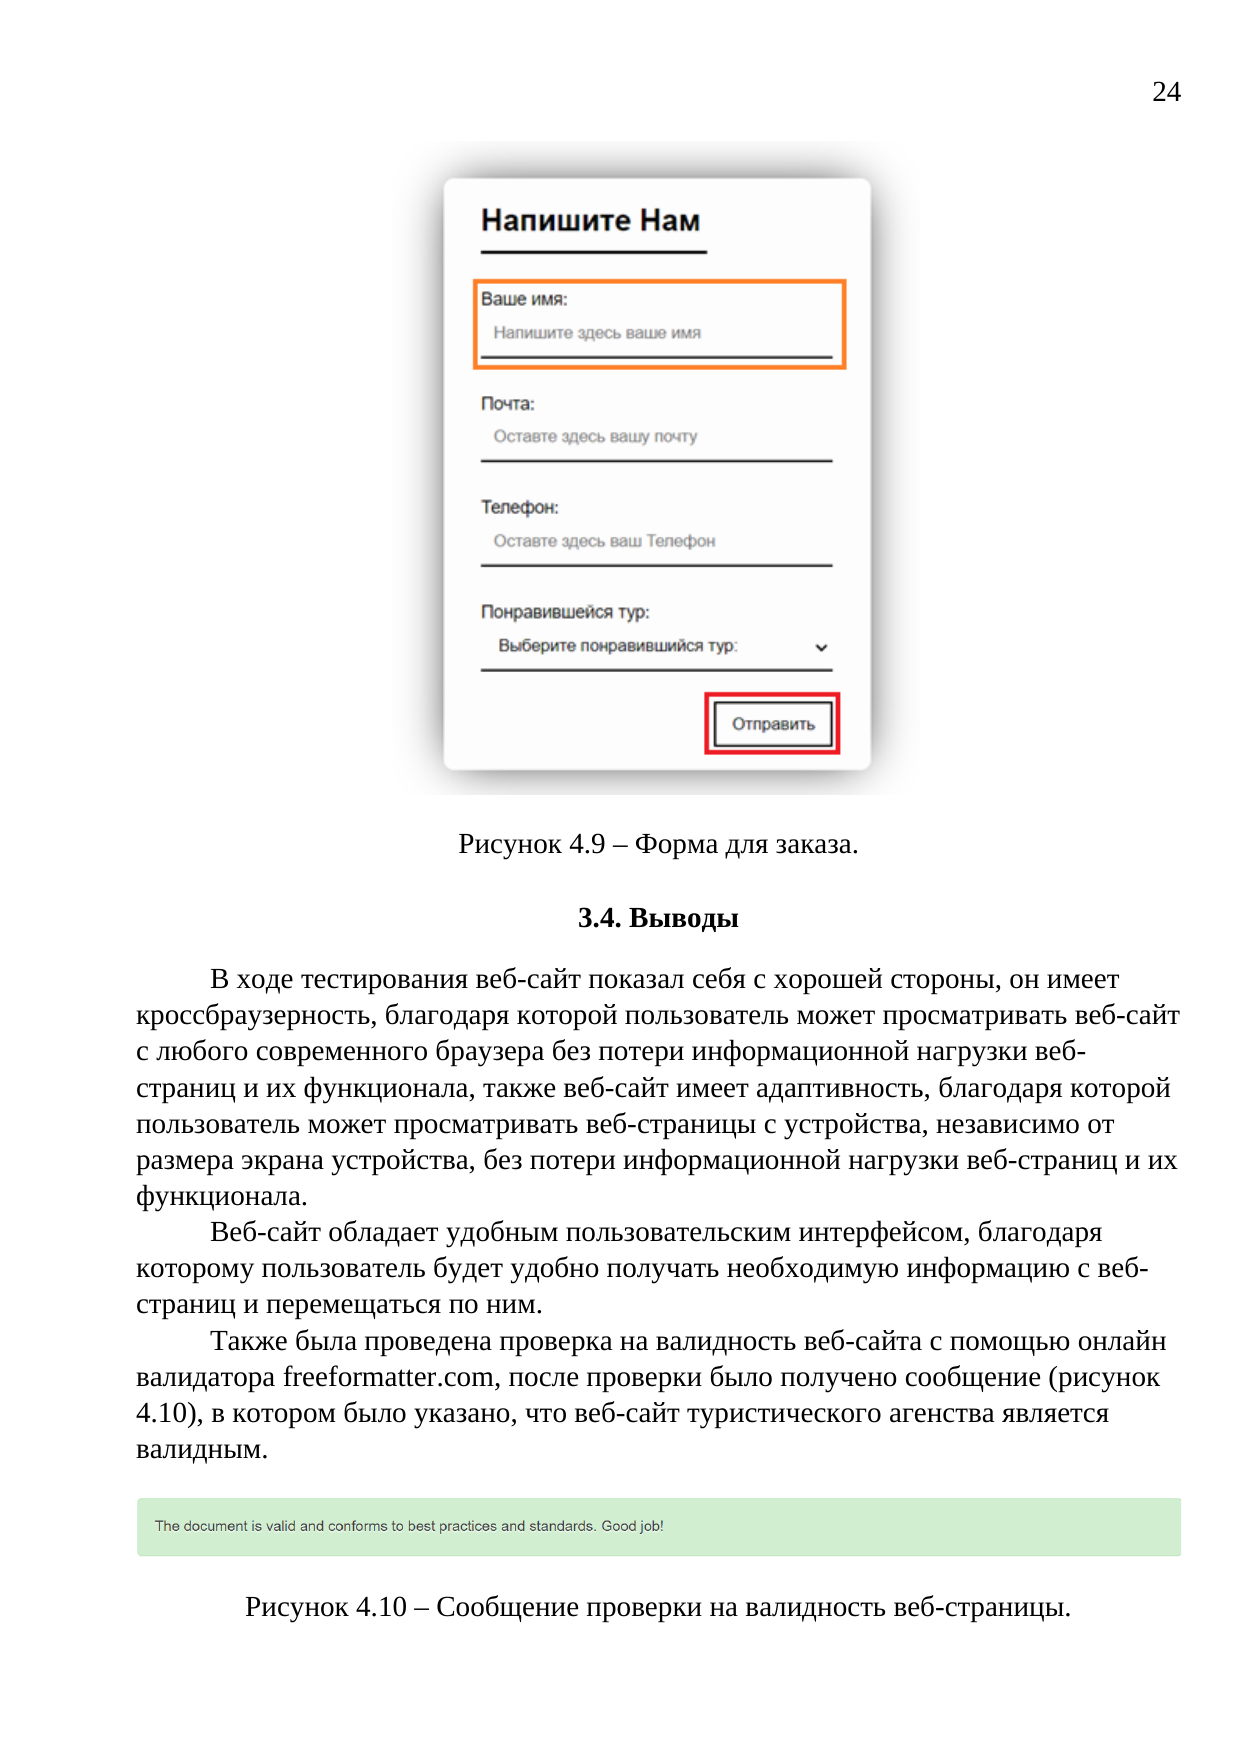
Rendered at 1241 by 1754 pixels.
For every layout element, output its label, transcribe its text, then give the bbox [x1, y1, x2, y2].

text Также была проведена проверка на валидность веб-сайта с помощью онлайн валидатора freeformatter.com, после проверки было получено сообщение (рисунок 4.10), в котором было указано, что веб-сайт туристического агенства является валидным. [136, 1323, 1181, 1465]
text Рисунок 4.9 – Форма для заказа. [136, 826, 1181, 860]
text В ходе тестирования веб-сайт показал себя с хорошей стороны, он имеет кроссбраузерность, благодаря которой пользователь может просматривать веб-сайт с любого современного браузера без потери информационной нагрузки веб-страниц и их функционала, также веб-сайт имеет адаптивность, благодаря которой пользователь может просматривать веб-страницы с устройства, независимо от размера экрана устройства, без потери информационной нагрузки веб-страниц и их функционала. [136, 961, 1181, 1212]
text Рисунок 4.10 – Сообщение проверки на валидность веб-страницы. [136, 1589, 1181, 1622]
subtitle 3.4. Выводы [136, 900, 1181, 934]
text Веб-сайт обладает удобным пользовательским интерфейсом, благодаря которому пользователь будет удобно получать необходимую информацию с веб-страниц и перемещаться по ним. [136, 1214, 1181, 1320]
picture [392, 141, 925, 795]
picture [135, 1496, 1182, 1557]
